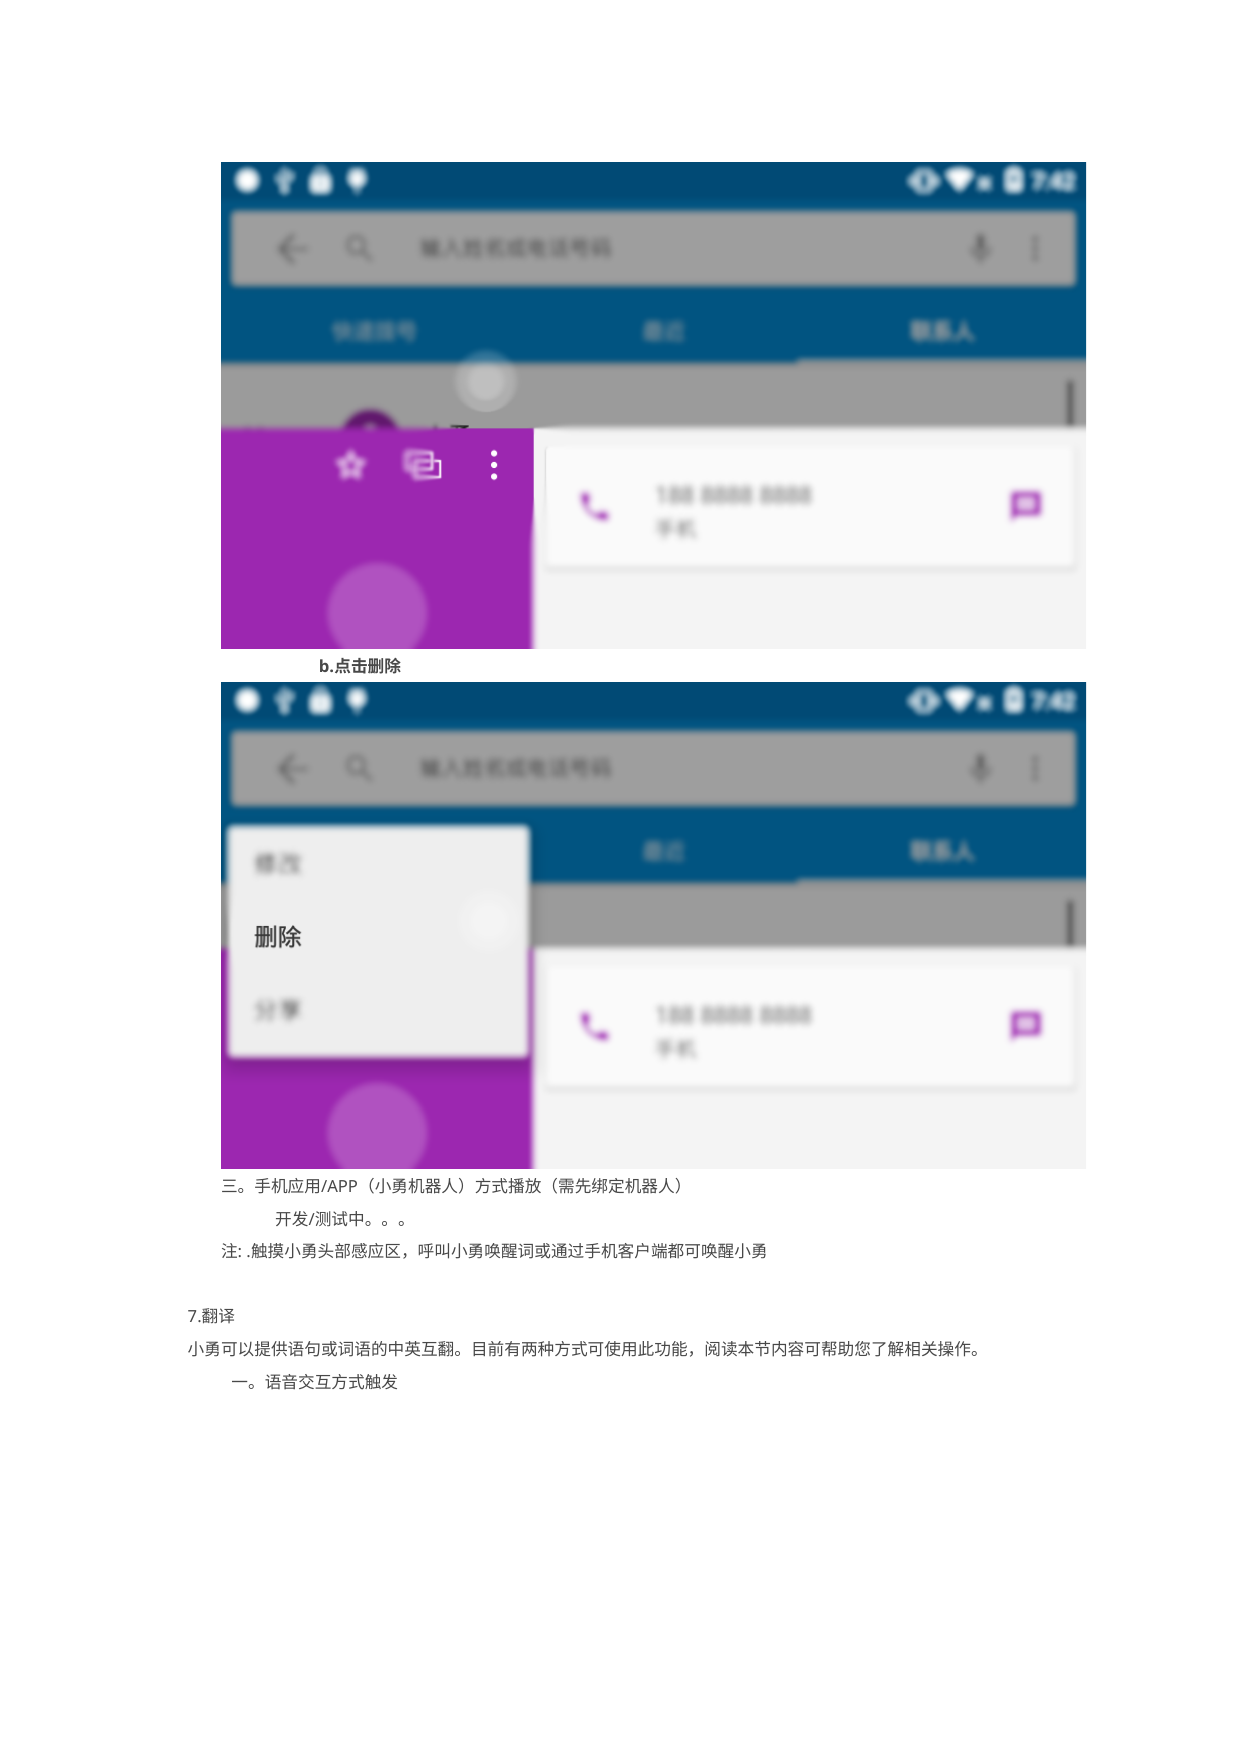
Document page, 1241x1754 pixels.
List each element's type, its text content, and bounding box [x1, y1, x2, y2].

text 小勇可以提供语句或词语的中英互翻。目前有两种方式可使用此功能，阅读本节内容可帮助您了解相关操作。 [187, 1332, 1053, 1364]
text 注: .触摸小勇头部感应区，呼叫小勇唤醒词或通过手机客户端都可唤醒小勇 [187, 1234, 1053, 1267]
text 开发/测试中。。。 [187, 1202, 1053, 1234]
text b.点击删除 [187, 649, 1053, 682]
picture [221, 162, 1087, 649]
text 一。语音交互方式触发 [187, 1364, 1053, 1397]
picture [221, 682, 1087, 1169]
text 7.翻译 [187, 1299, 1053, 1332]
text 三。手机应用/APP（小勇机器人）方式播放（需先绑定机器人） [187, 1169, 1053, 1202]
